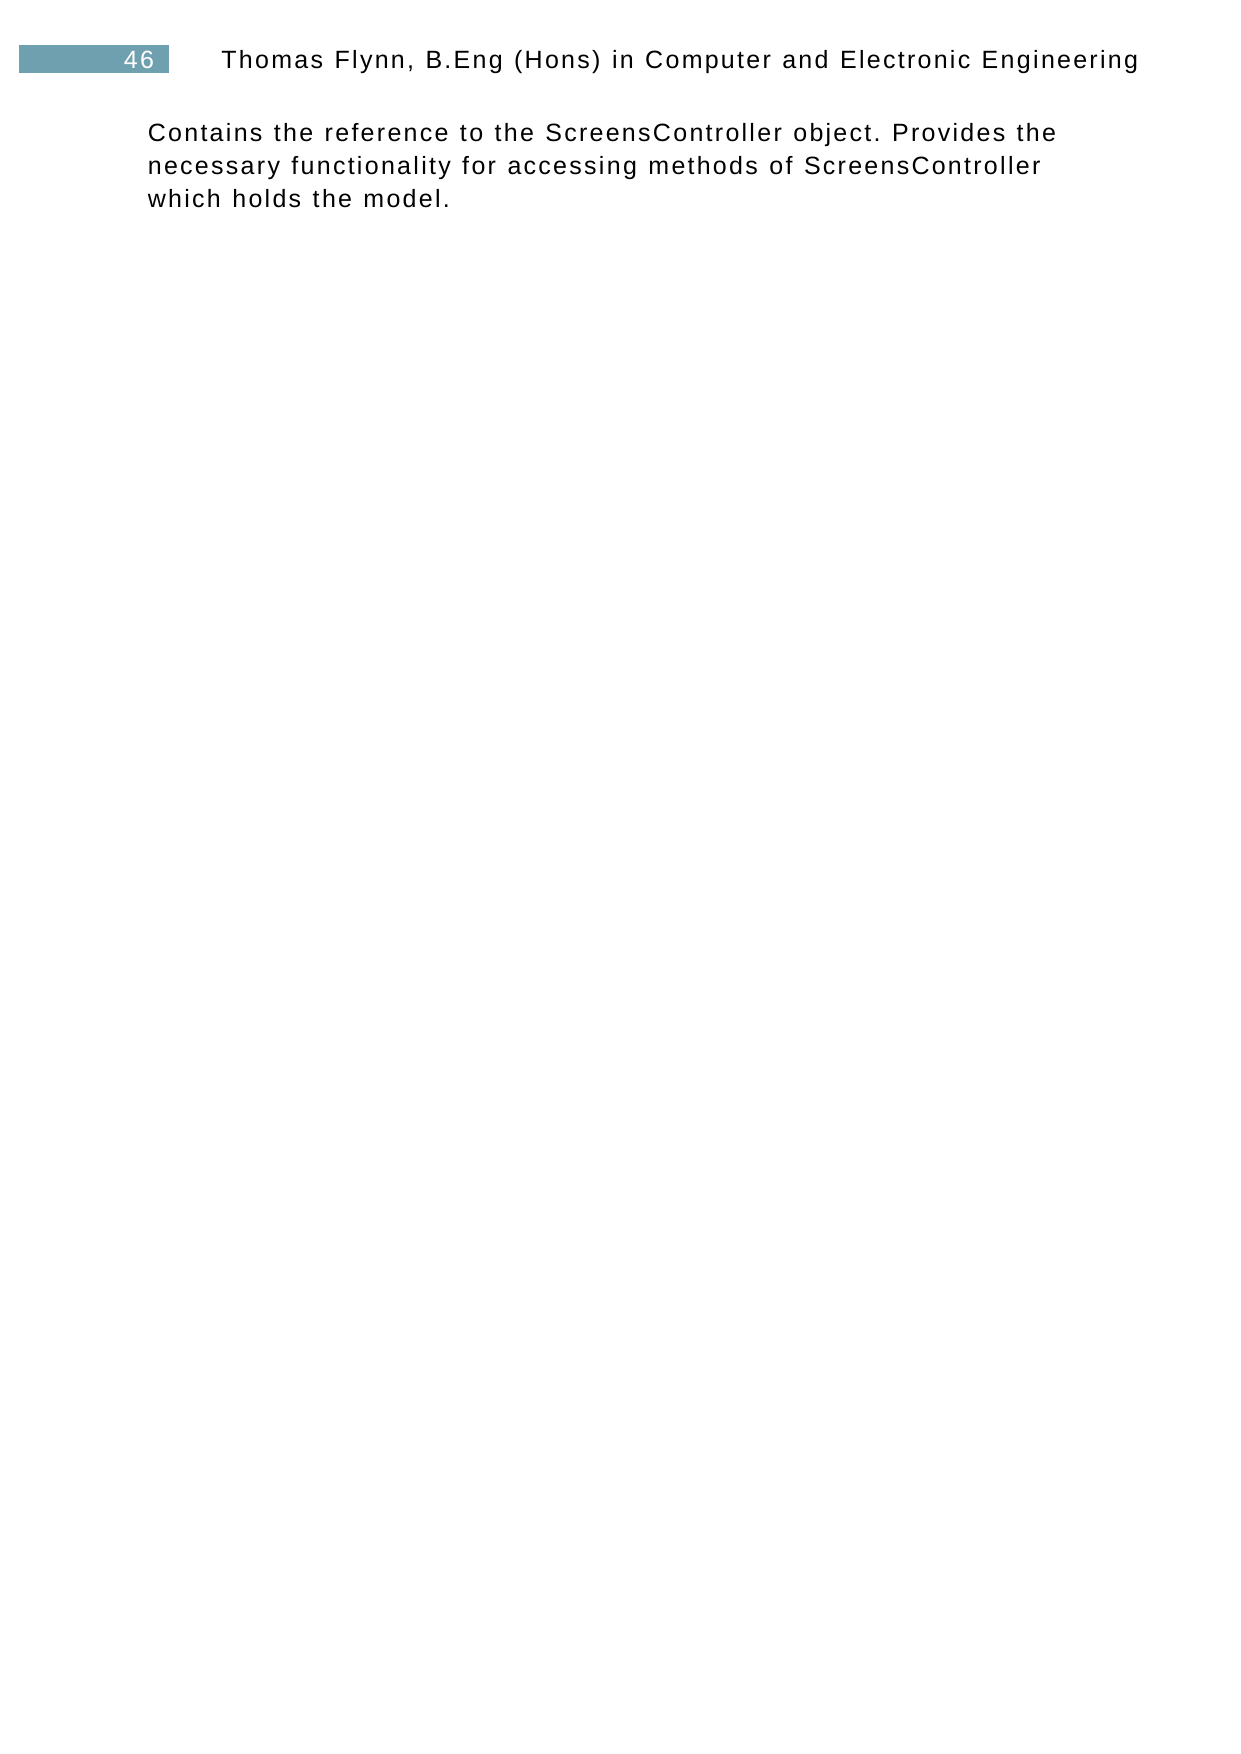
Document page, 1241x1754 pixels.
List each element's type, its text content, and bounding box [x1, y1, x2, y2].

text Contains the reference to the ScreensController object. Provides the necessary functionality for accessing methods of ScreensController which holds the model. [148, 118, 1122, 213]
